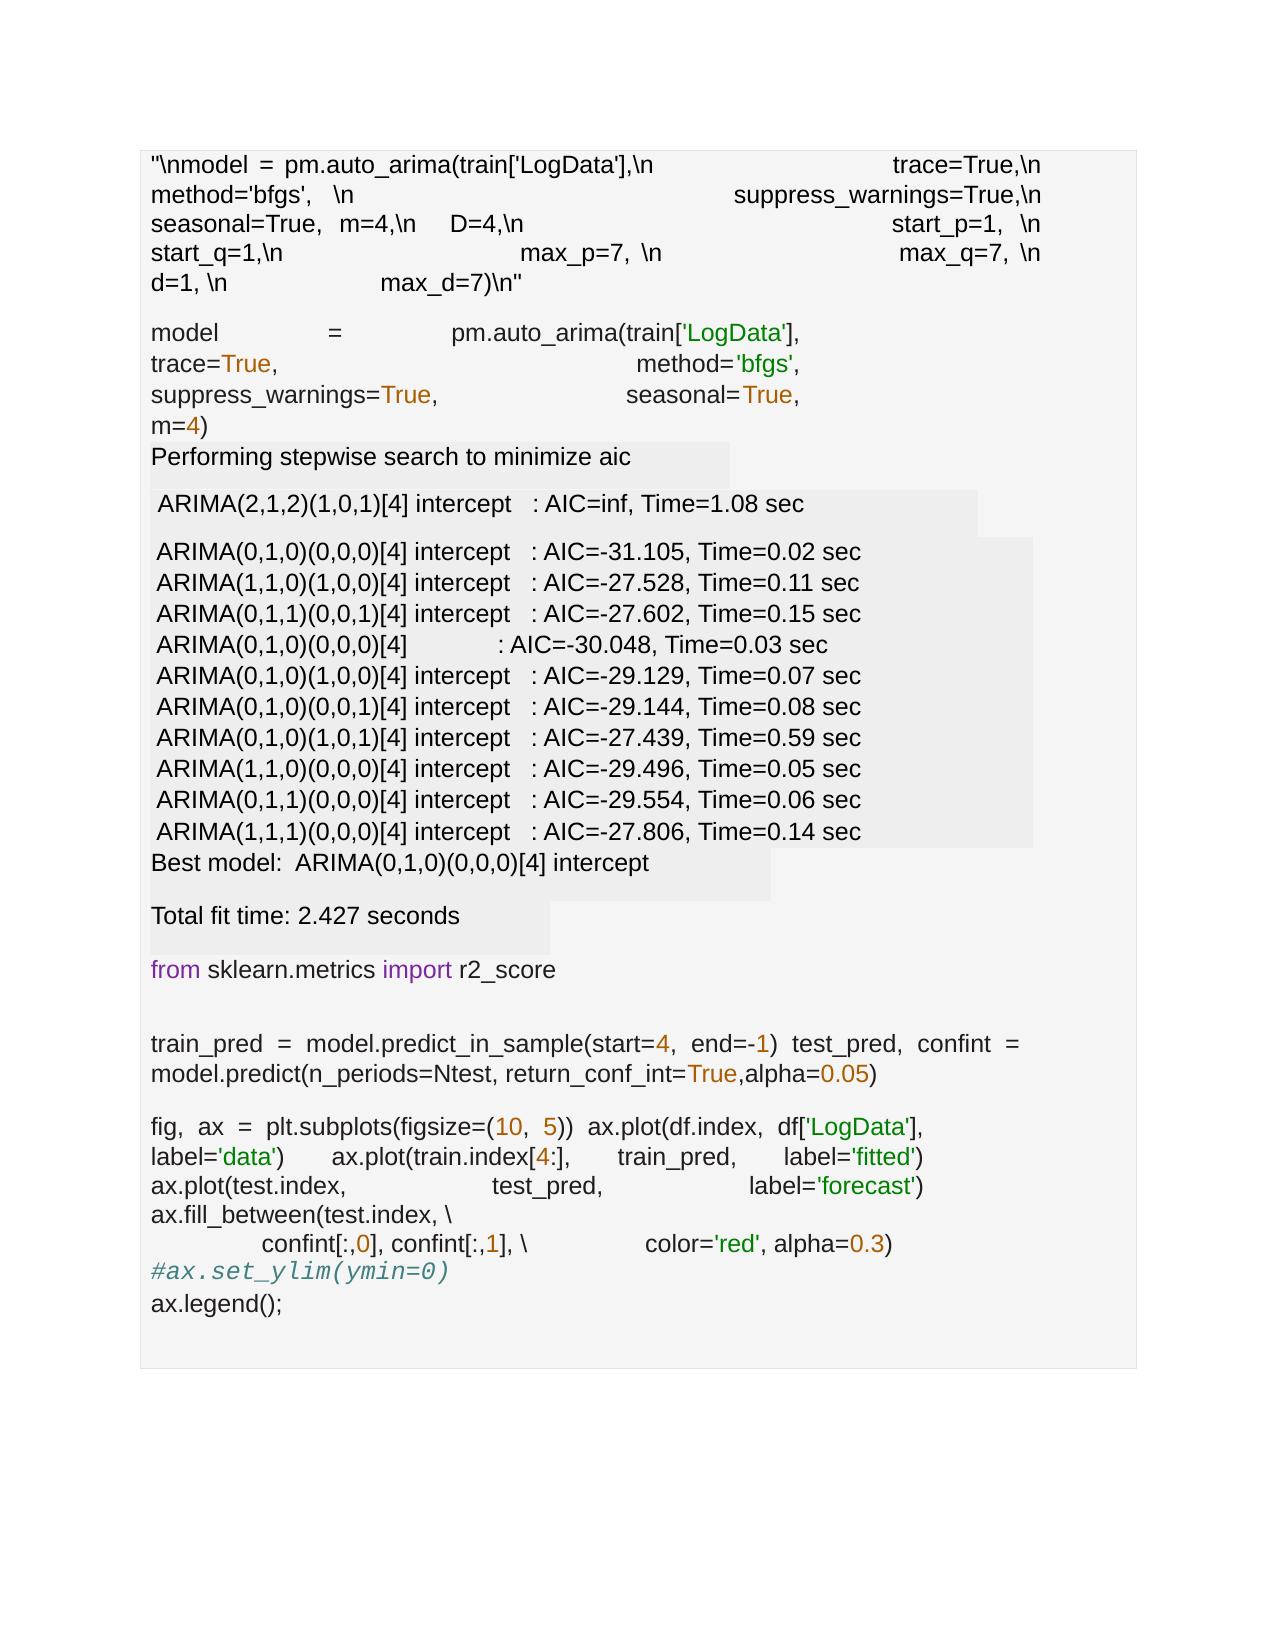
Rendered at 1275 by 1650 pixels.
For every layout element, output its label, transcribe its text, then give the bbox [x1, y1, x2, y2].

table_header "\nmodel = pm.auto_arima(train['LogData'],\n trace=True,\n method='bfgs', \n suppress_warnings=True,\n seasonal=True, m=4,\n D=4,\n start_p=1, \n start_q=1,\n max_p=7, \n max_q=7, \n d=1, \n max_d=7)\n" model = pm.auto_arima(train['LogData'], trace=True, method='bfgs', suppress_warnings=True, seasonal=True, m=4) from sklearn.metrics import r2_score train_pred = model.predict_in_sample(start=4, end=-1) test_pred, confint = model.predict(n_periods=Ntest, return_conf_int=True,alpha=0.05) fig, ax = plt.subplots(figsize=(10, 5)) ax.plot(df.index, df['LogData'], label='data') ax.plot(train.index[4:], train_pred, label='fitted') ax.plot(test.index, test_pred, label='forecast') ax.fill_between(test.index, \ confint[:,0], confint[:,1], \ color='red', alpha=0.3) #ax.set_ylim(ymin=0) ax.legend(); [141, 151, 1136, 1368]
